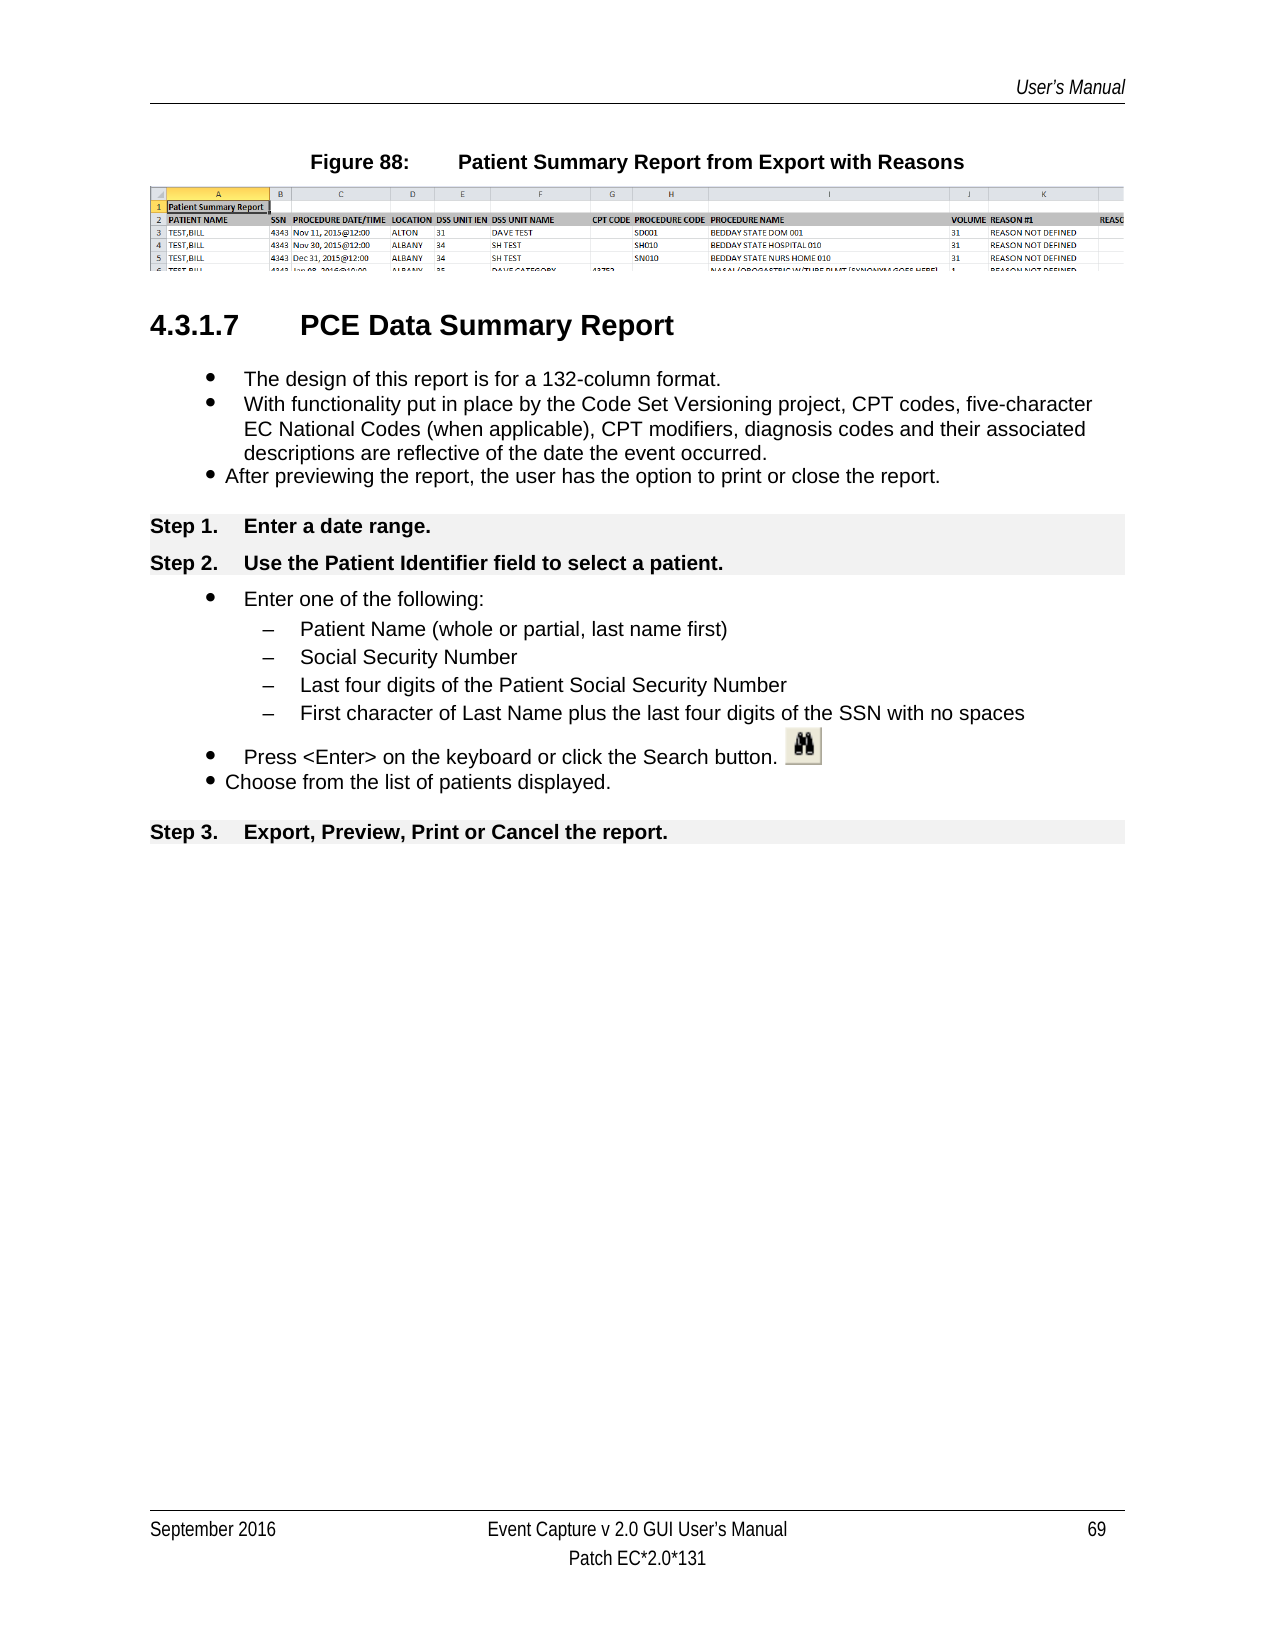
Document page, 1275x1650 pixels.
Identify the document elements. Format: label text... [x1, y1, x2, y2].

text First character of Last Name plus the last four digits of the SSN with no spaces [262, 701, 1125, 725]
text Last four digits of the Patient Social Security Number [262, 673, 1125, 697]
text Use the Patient Identifier field to select a patient. [150, 551, 1125, 575]
subtitle PCE Data Summary Report [150, 308, 1125, 341]
picture [784, 726, 822, 765]
list The design of this report is for a 132-column format. [206, 366, 1125, 391]
list Enter one of the following: [206, 587, 1125, 612]
list Choose from the list of patients displayed. [206, 770, 1125, 795]
text Social Security Number [262, 644, 1125, 668]
picture [150, 186, 1124, 271]
list Press <Enter> on the keyboard or click the Search button. [206, 727, 1125, 770]
list Enter a date range. [150, 514, 1125, 538]
list With functionality put in place by the Code Set Versioning project, CPT codes, five-character EC National Codes (when applicable), CPT modifiers, diagnosis codes and their associated descriptions are reflective of the date the event occurred. [206, 391, 1125, 464]
list After previewing the report, the user has the option to print or close the report. [206, 464, 1125, 489]
text Export, Preview, Print or Cancel the report. [150, 820, 1125, 844]
text Patient Name (whole or partial, last name first) [262, 616, 1125, 640]
text Patient Summary Report from Export with Reasons [150, 150, 1125, 174]
